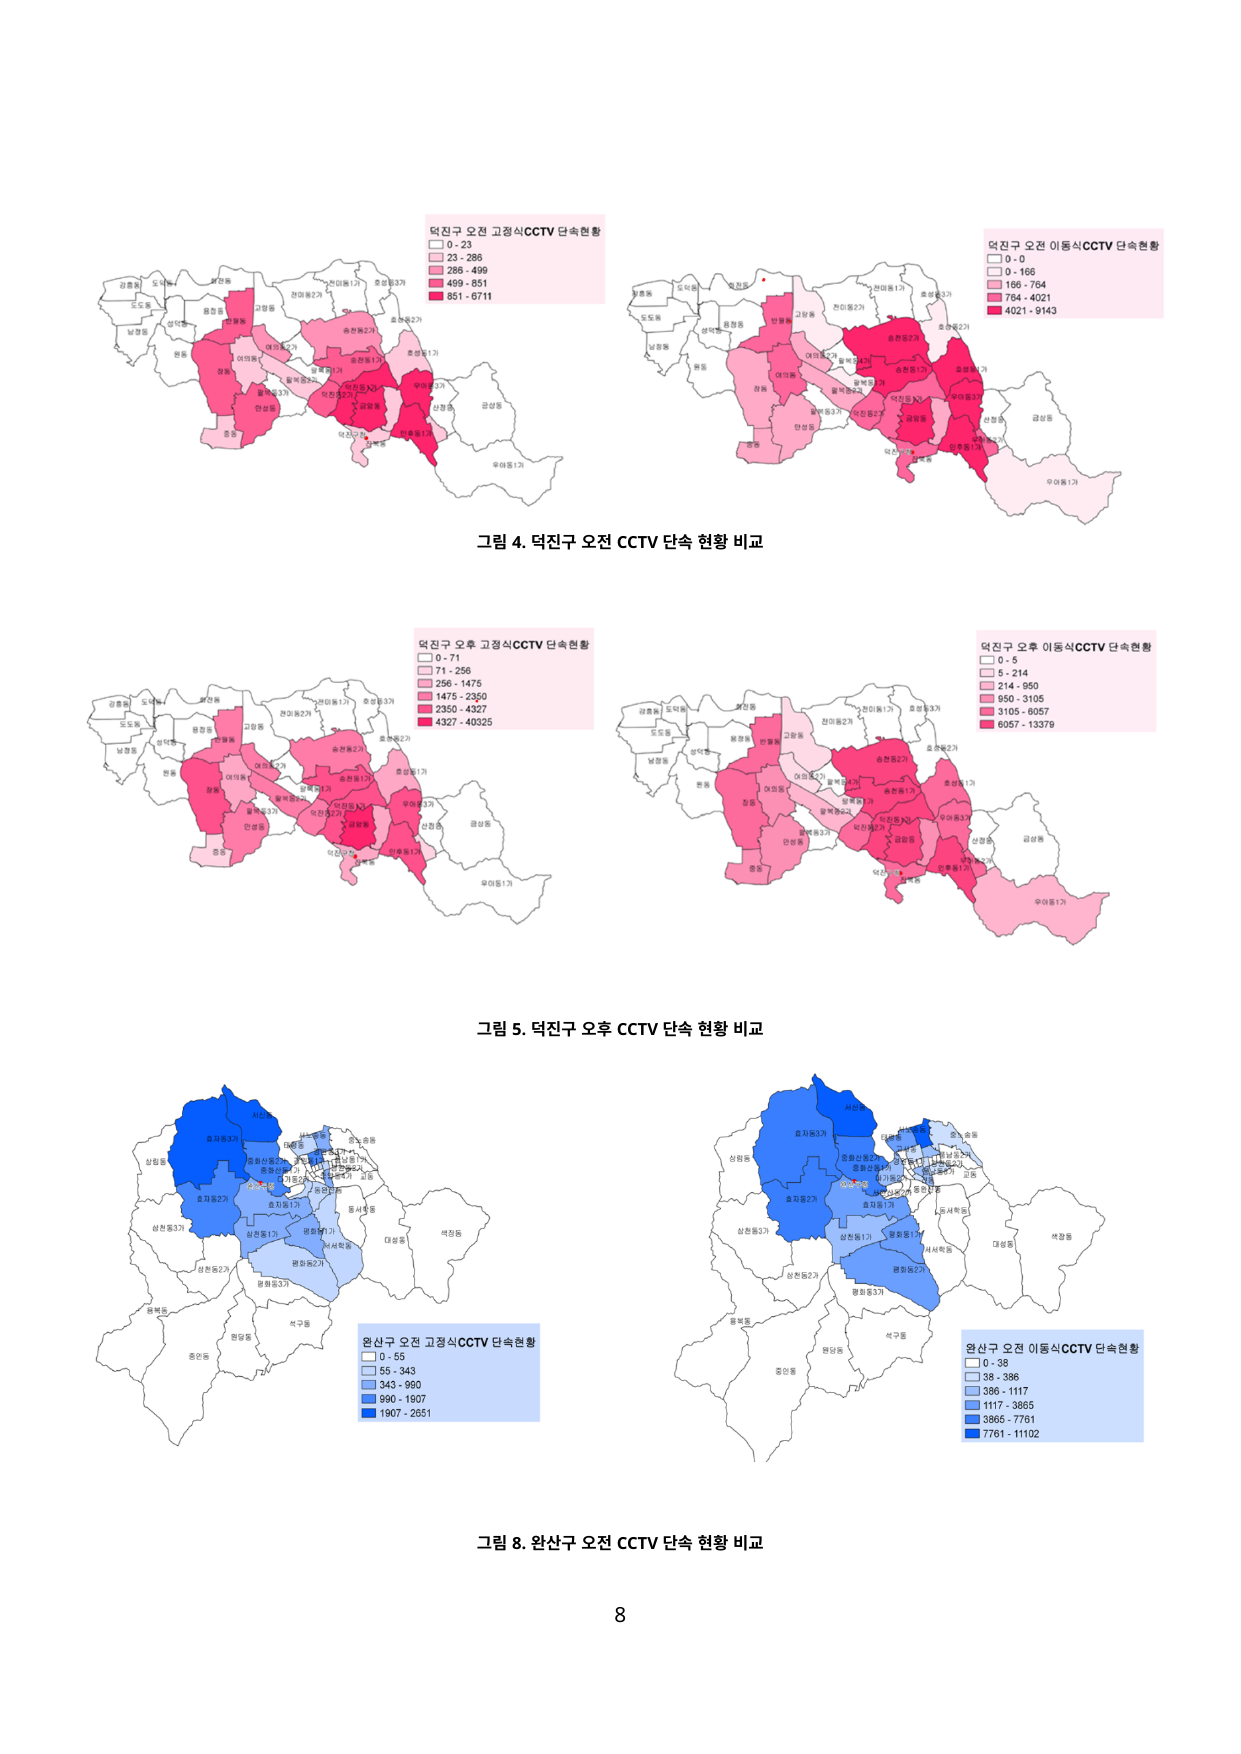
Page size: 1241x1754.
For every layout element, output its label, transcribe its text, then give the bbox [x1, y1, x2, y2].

picture [72, 177, 1168, 528]
text 그림 8. 완산구 오전 CCTV 단속 현황 비교 [150, 1530, 1090, 1554]
picture [78, 599, 1163, 950]
text 그림 5. 덕진구 오후 CCTV 단속 현황 비교 [150, 1016, 1090, 1040]
text 그림 4. 덕진구 오전 CCTV 단속 현황 비교 [150, 528, 1090, 554]
picture [90, 1057, 1151, 1462]
